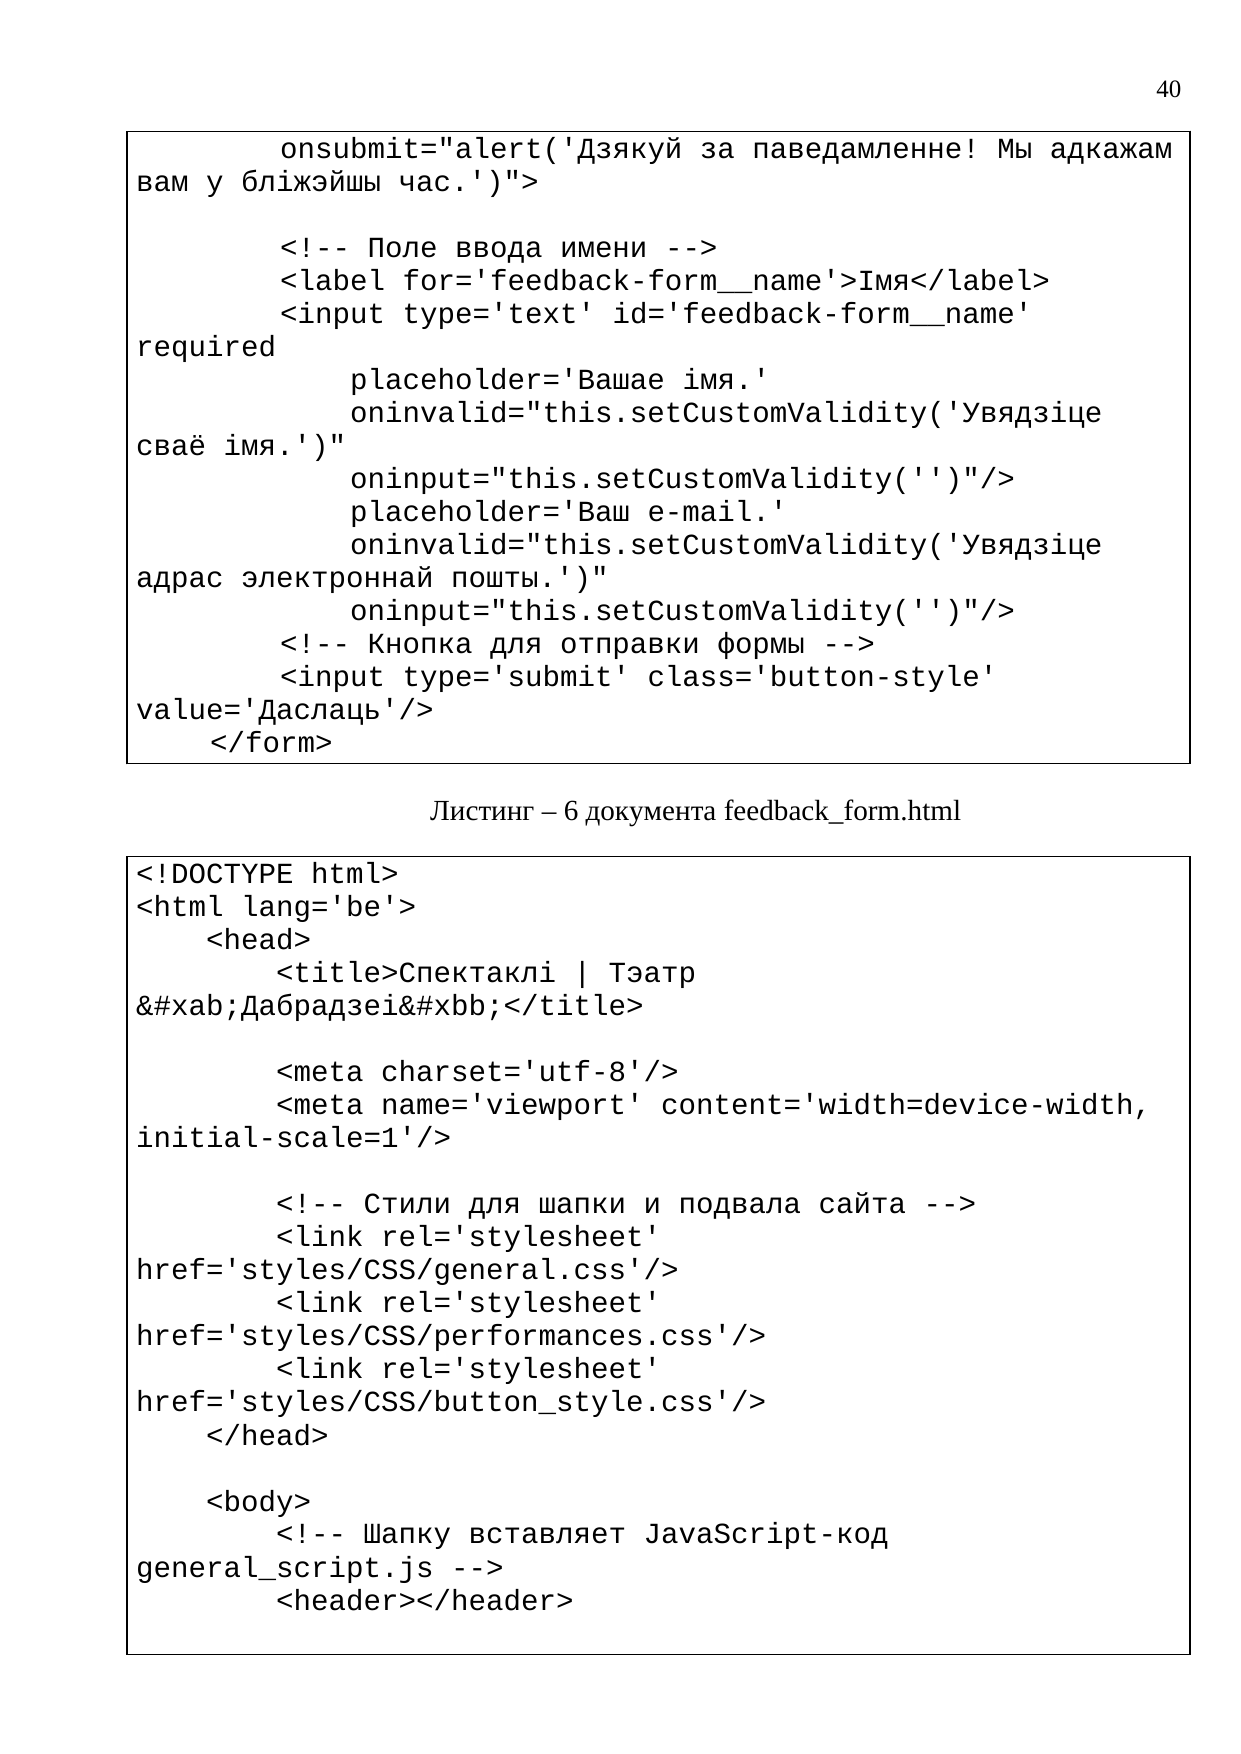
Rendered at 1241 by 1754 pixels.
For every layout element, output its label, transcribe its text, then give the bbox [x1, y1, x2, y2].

text <!-- Шапку вставляет JavaScript-код general_script.js --> [136, 1520, 1181, 1586]
text <!-- Поле ввода имени --> [136, 233, 1181, 266]
text <input type='text' id='feedback-form__name' required [136, 299, 1181, 365]
text <head> [136, 925, 1181, 958]
text <title>Спектаклі | Тэатр &#xab;Дабрадзеі&#xbb;</title> [136, 958, 1181, 1024]
text oninput="this.setCustomValidity('')"/> [136, 596, 1181, 629]
text <meta name='viewport' content='width=device-width, initial-scale=1'/> [136, 1090, 1181, 1156]
text oninput="this.setCustomValidity('')"/> [136, 464, 1181, 497]
text oninvalid="this.setCustomValidity('Увядзіце сваё імя.')" [136, 398, 1181, 464]
text <link rel='stylesheet' href='styles/CSS/general.css'/> [136, 1222, 1181, 1288]
text </head> [136, 1421, 1181, 1454]
text <!-- Стили для шапки и подвала сайта --> [136, 1189, 1181, 1222]
text <body> [136, 1487, 1181, 1520]
text <link rel='stylesheet' href='styles/CSS/performances.css'/> [136, 1288, 1181, 1354]
text <!-- Кнопка для отправки формы --> [136, 629, 1181, 662]
text <link rel='stylesheet' href='styles/CSS/button_style.css'/> [136, 1354, 1181, 1421]
text placeholder='Вашае імя.' [136, 365, 1181, 398]
text Листинг – 6 документа feedback_form.html [136, 793, 1181, 827]
text <html lang='be'> [136, 892, 1181, 925]
text <!DOCTYPE html> [128, 857, 1189, 892]
text <meta charset='utf-8'/> [136, 1057, 1181, 1090]
text onsubmit="alert('Дзякуй за паведамленне! Мы адкажам вам у бліжэйшы час.')"> [128, 132, 1189, 200]
text oninvalid="this.setCustomValidity('Увядзіце адрас электроннай пошты.')" [136, 530, 1181, 596]
text <label for='feedback-form__name'>Імя</label> [136, 266, 1181, 299]
text <header></header> [136, 1586, 1181, 1616]
text <input type='submit' class='button-style' value='Даслаць'/> [136, 662, 1181, 725]
text </form> [128, 725, 1189, 763]
text placeholder='Ваш e-mail.' [136, 497, 1181, 530]
